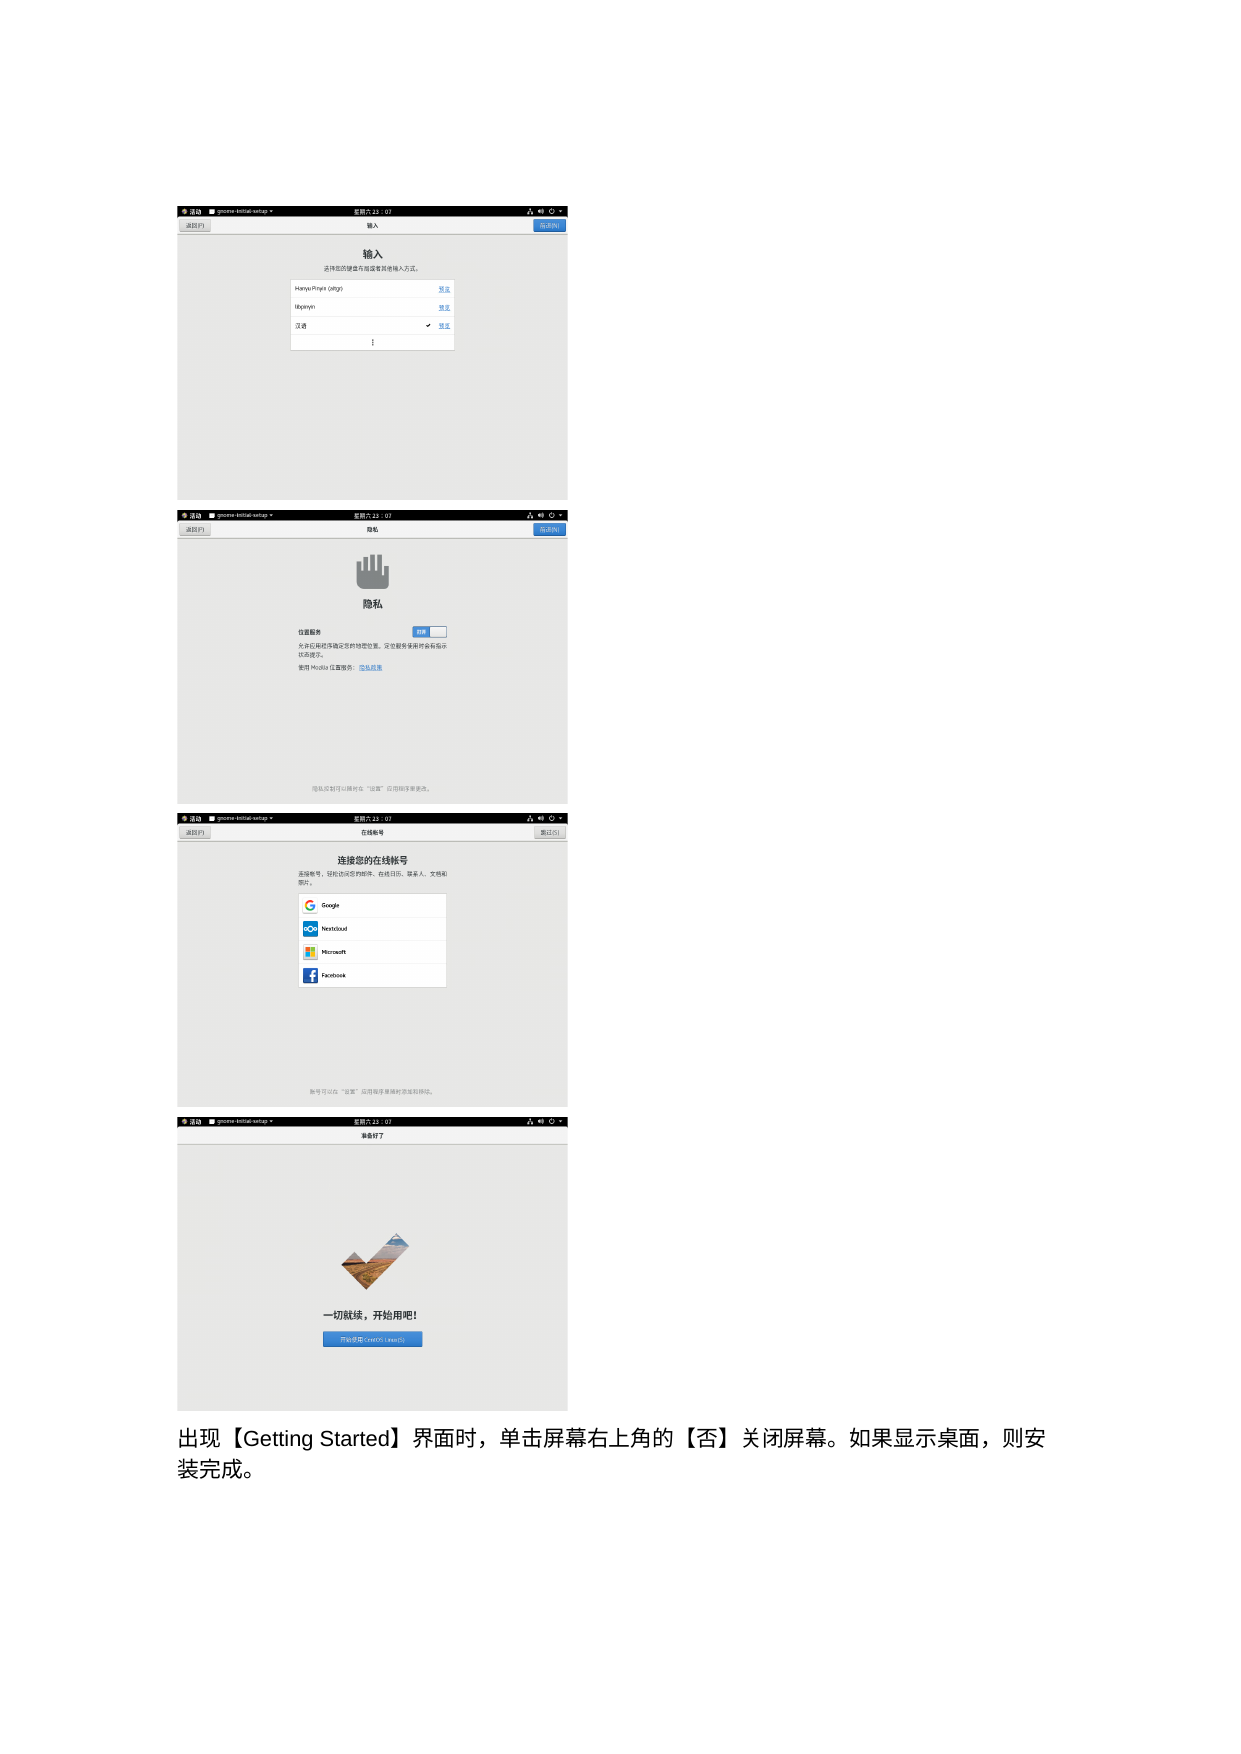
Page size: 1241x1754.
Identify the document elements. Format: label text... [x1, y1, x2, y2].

picture [177, 1117, 568, 1411]
picture [177, 813, 568, 1107]
text 出现【Getting Started】界面时，单击屏幕右上角的【否】关闭屏幕。如果显示桌面，则安装完成。 [177, 1421, 1063, 1484]
picture [177, 510, 568, 804]
picture [177, 206, 568, 500]
